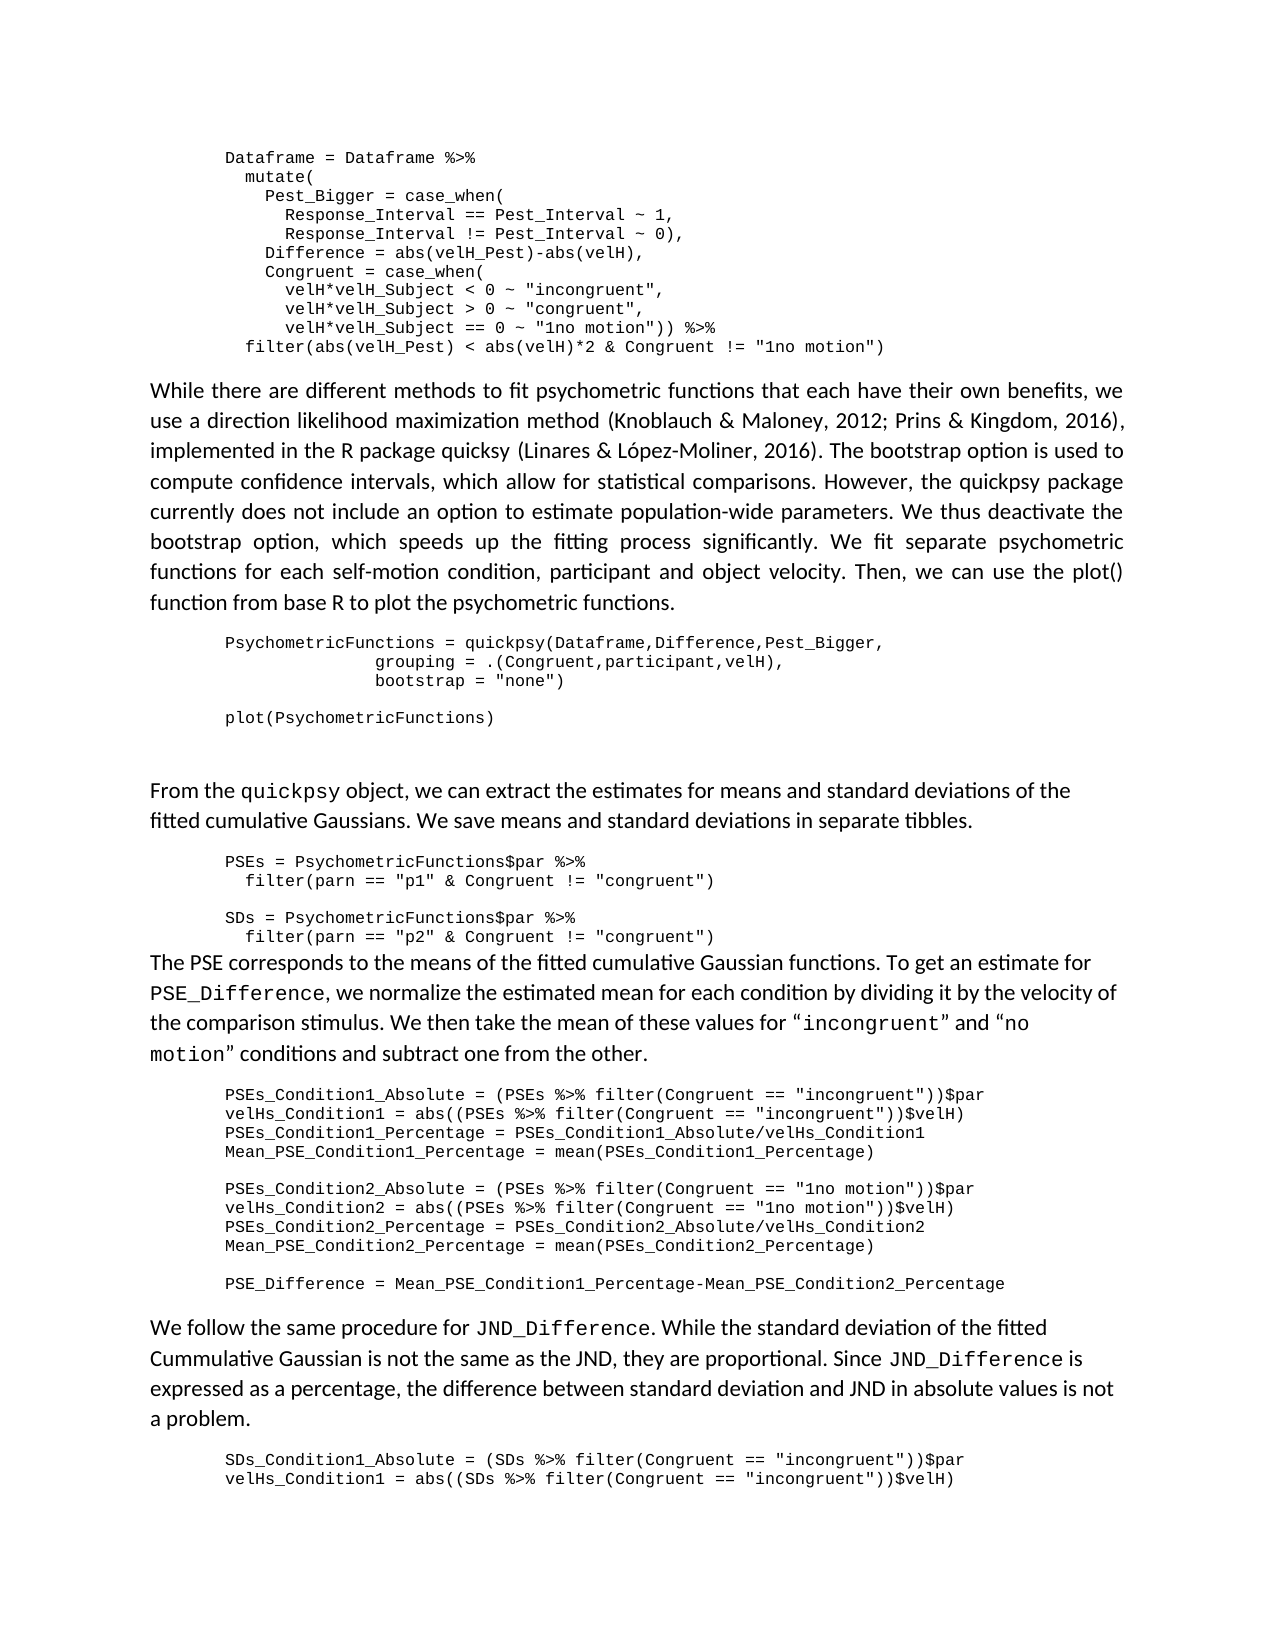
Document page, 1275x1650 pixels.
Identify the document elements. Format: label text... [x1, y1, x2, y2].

text velHs_Condition2 = abs((PSEs %>% filter(Congruent == "1no motion"))$velH) [225, 1200, 1125, 1219]
text filter(parn == "p2" & Congruent != "congruent") [225, 929, 1125, 948]
text Pest_Bigger = case_when( [225, 188, 1125, 207]
text Response_Interval == Pest_Interval ~ 1, [225, 207, 1125, 225]
text velH*velH_Subject < 0 ~ "incongruent", [225, 282, 1125, 301]
text PSE_Difference = Mean_PSE_Condition1_Percentage-Mean_PSE_Condition2_Percentage [225, 1275, 1125, 1294]
text filter(parn == "p1" & Congruent != "congruent") [225, 872, 1125, 891]
text velHs_Condition1 = abs((PSEs %>% filter(Congruent == "incongruent"))$velH) [225, 1106, 1125, 1124]
text We follow the same procedure for JND_Difference. While the standard deviation of the fitted Cummulative Gaussian is not the same as the JND, they are proportional. Since JND_Difference is expressed as a percentage, the difference between standard deviation and JND in absolute values is not a problem. [150, 1313, 1125, 1433]
text PSEs_Condition1_Percentage = PSEs_Condition1_Absolute/velHs_Condition1 [225, 1124, 1125, 1143]
text bootstrap = "none") [375, 672, 1125, 691]
text The PSE corresponds to the means of the fitted cumulative Gaussian functions. To get an estimate for PSE_Difference, we normalize the estimated mean for each condition by dividing it by the velocity of the comparison stimulus. We then take the mean of these values for “incongruent” and “no motion” conditions and subtract one from the other. [150, 948, 1125, 1068]
text While there are different methods to fit psychometric functions that each have their own benefits, we use a direction likelihood maximization method (Knoblauch & Maloney, 2012; Prins & Kingdom, 2016), implemented in the R package quicksy (Linares & López-Moliner, 2016). The bootstrap option is used to compute confidence intervals, which allow for statistical comparisons. However, the quickpsy package currently does not include an option to estimate population-wide parameters. We thus deactivate the bootstrap option, which speeds up the fitting process significantly. We fit separate psychometric functions for each self-motion condition, participant and object velocity. Then, we can use the plot() function from base R to plot the psychometric functions. [150, 376, 1125, 616]
text PSEs_Condition1_Absolute = (PSEs %>% filter(Congruent == "incongruent"))$par [225, 1087, 1125, 1106]
text SDs_Condition1_Absolute = (SDs %>% filter(Congruent == "incongruent"))$par [225, 1451, 1125, 1470]
text Congruent = case_when( [225, 263, 1125, 282]
text Difference = abs(velH_Pest)-abs(velH), [225, 244, 1125, 263]
text grouping = .(Congruent,participant,velH), [300, 653, 1125, 672]
text filter(abs(velH_Pest) < abs(velH)*2 & Congruent != "1no motion") [225, 338, 1125, 357]
text SDs = PsychometricFunctions$par %>% [225, 910, 1125, 929]
text PsychometricFunctions = quickpsy(Dataframe,Difference,Pest_Bigger, [225, 634, 1125, 653]
text PSEs = PsychometricFunctions$par %>% [225, 853, 1125, 872]
text Dataframe = Dataframe %>% [225, 150, 1125, 169]
text mutate( [225, 169, 1125, 188]
text Response_Interval != Pest_Interval ~ 0), [225, 225, 1125, 244]
text From the quickpsy object, we can extract the estimates for means and standard deviations of the fitted cumulative Gaussians. We save means and standard deviations in separate tibbles. [150, 776, 1125, 834]
text PSEs_Condition2_Absolute = (PSEs %>% filter(Congruent == "1no motion"))$par [225, 1181, 1125, 1200]
text velH*velH_Subject > 0 ~ "congruent", [225, 301, 1125, 320]
text Mean_PSE_Condition1_Percentage = mean(PSEs_Condition1_Percentage) [225, 1143, 1125, 1162]
text velH*velH_Subject == 0 ~ "1no motion")) %>% [225, 320, 1125, 338]
text PSEs_Condition2_Percentage = PSEs_Condition2_Absolute/velHs_Condition2 [225, 1219, 1125, 1237]
text velHs_Condition1 = abs((SDs %>% filter(Congruent == "incongruent"))$velH) [225, 1470, 1125, 1489]
text Mean_PSE_Condition2_Percentage = mean(PSEs_Condition2_Percentage) [225, 1237, 1125, 1256]
text plot(PsychometricFunctions) [150, 710, 1125, 729]
